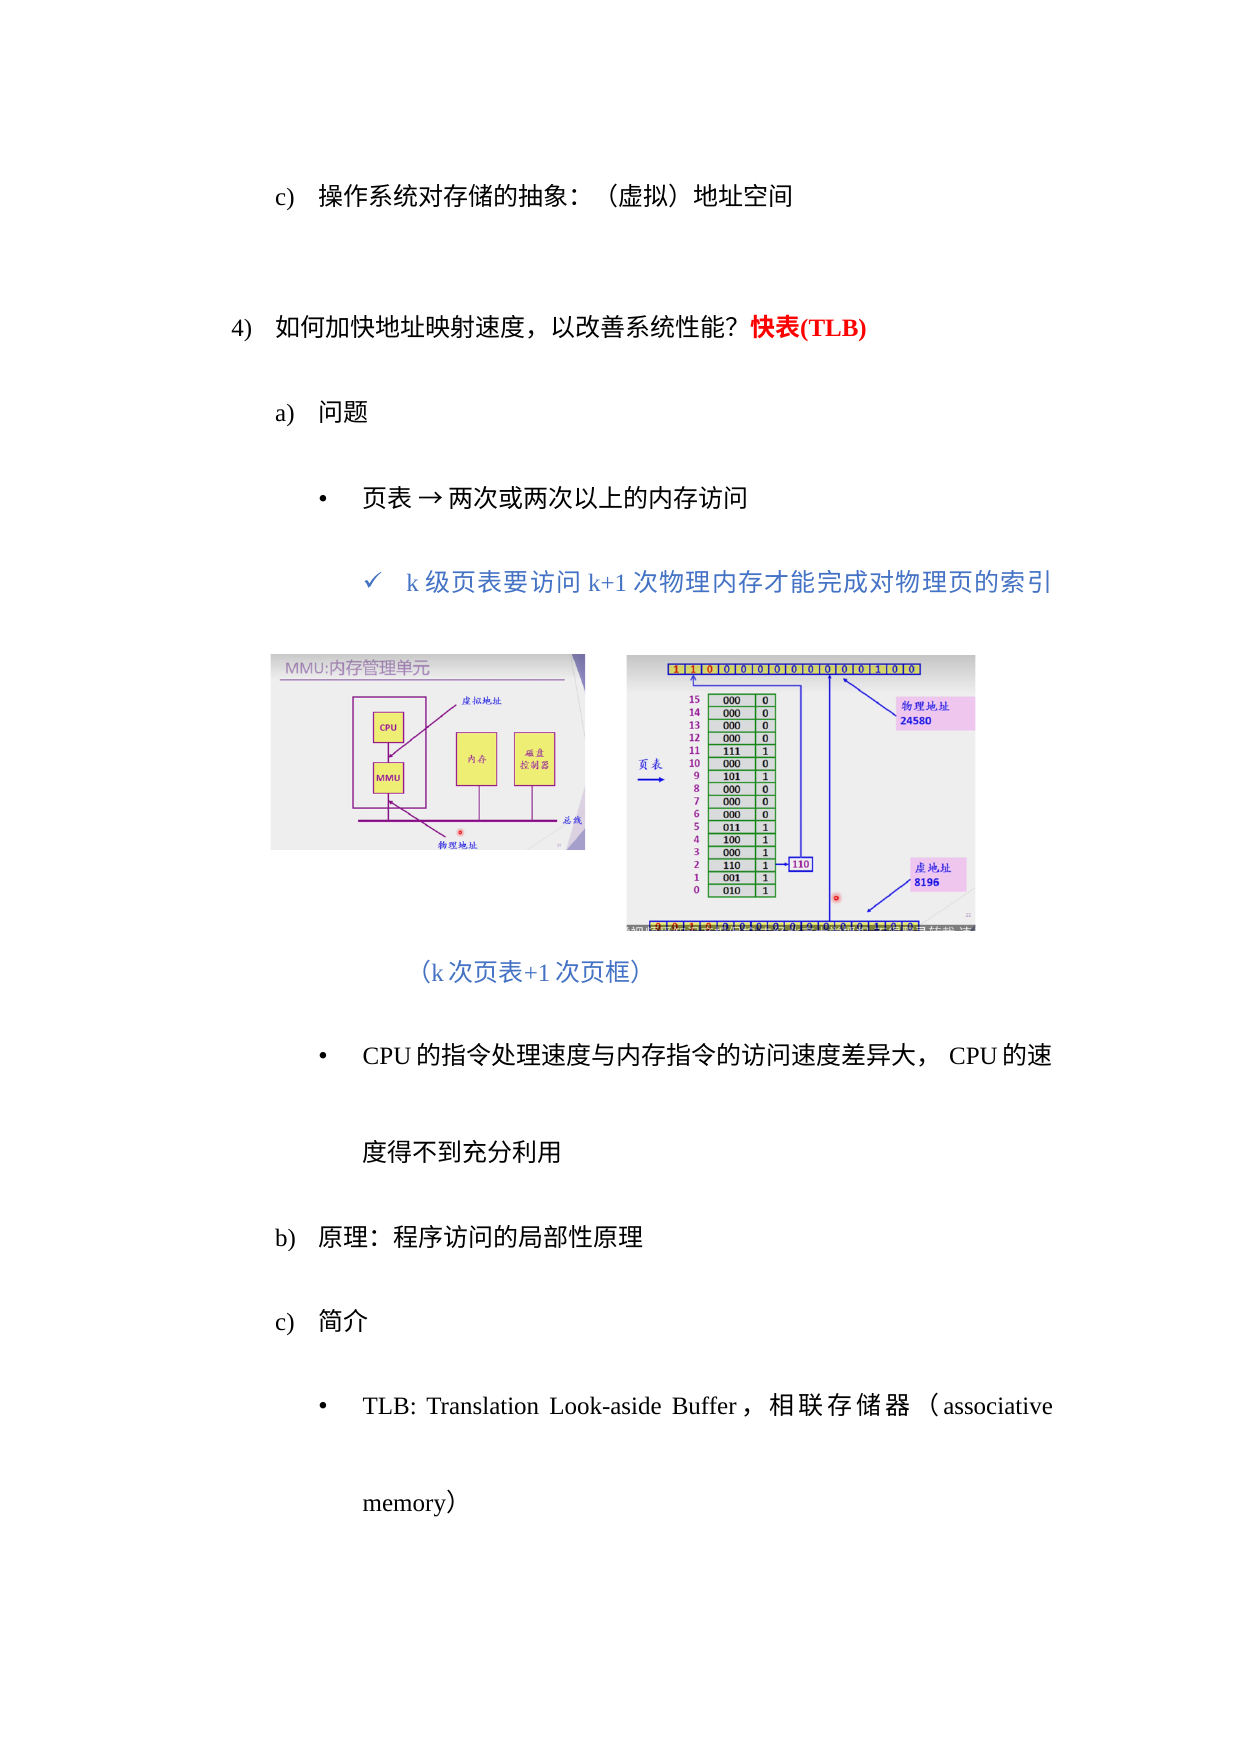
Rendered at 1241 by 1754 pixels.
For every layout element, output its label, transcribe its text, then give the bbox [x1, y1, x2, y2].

list 原理：﻿程序访问的局部性原理 [275, 1202, 1053, 1267]
picture [626, 655, 976, 931]
picture [270, 654, 586, 850]
list ﻿页表 → 两次或两次以上的内存访问 [319, 463, 1053, 528]
list 操作系统对存储的抽象：（虚拟）地址空间 [275, 162, 1053, 227]
list 简介 [275, 1287, 1053, 1352]
list ﻿问题 [275, 377, 1053, 442]
list ﻿﻿如何加快地址映射速度，以改善系统性能？快表(TLB) [231, 292, 1053, 357]
list CPU的指令处理速度与内存指令的访问速度差异大， CPU的速度得不到充分利用 [319, 1021, 1053, 1183]
list ﻿﻿TLB: Translation Look-aside Buffer，相联存储器（associative memory） [319, 1370, 1053, 1533]
